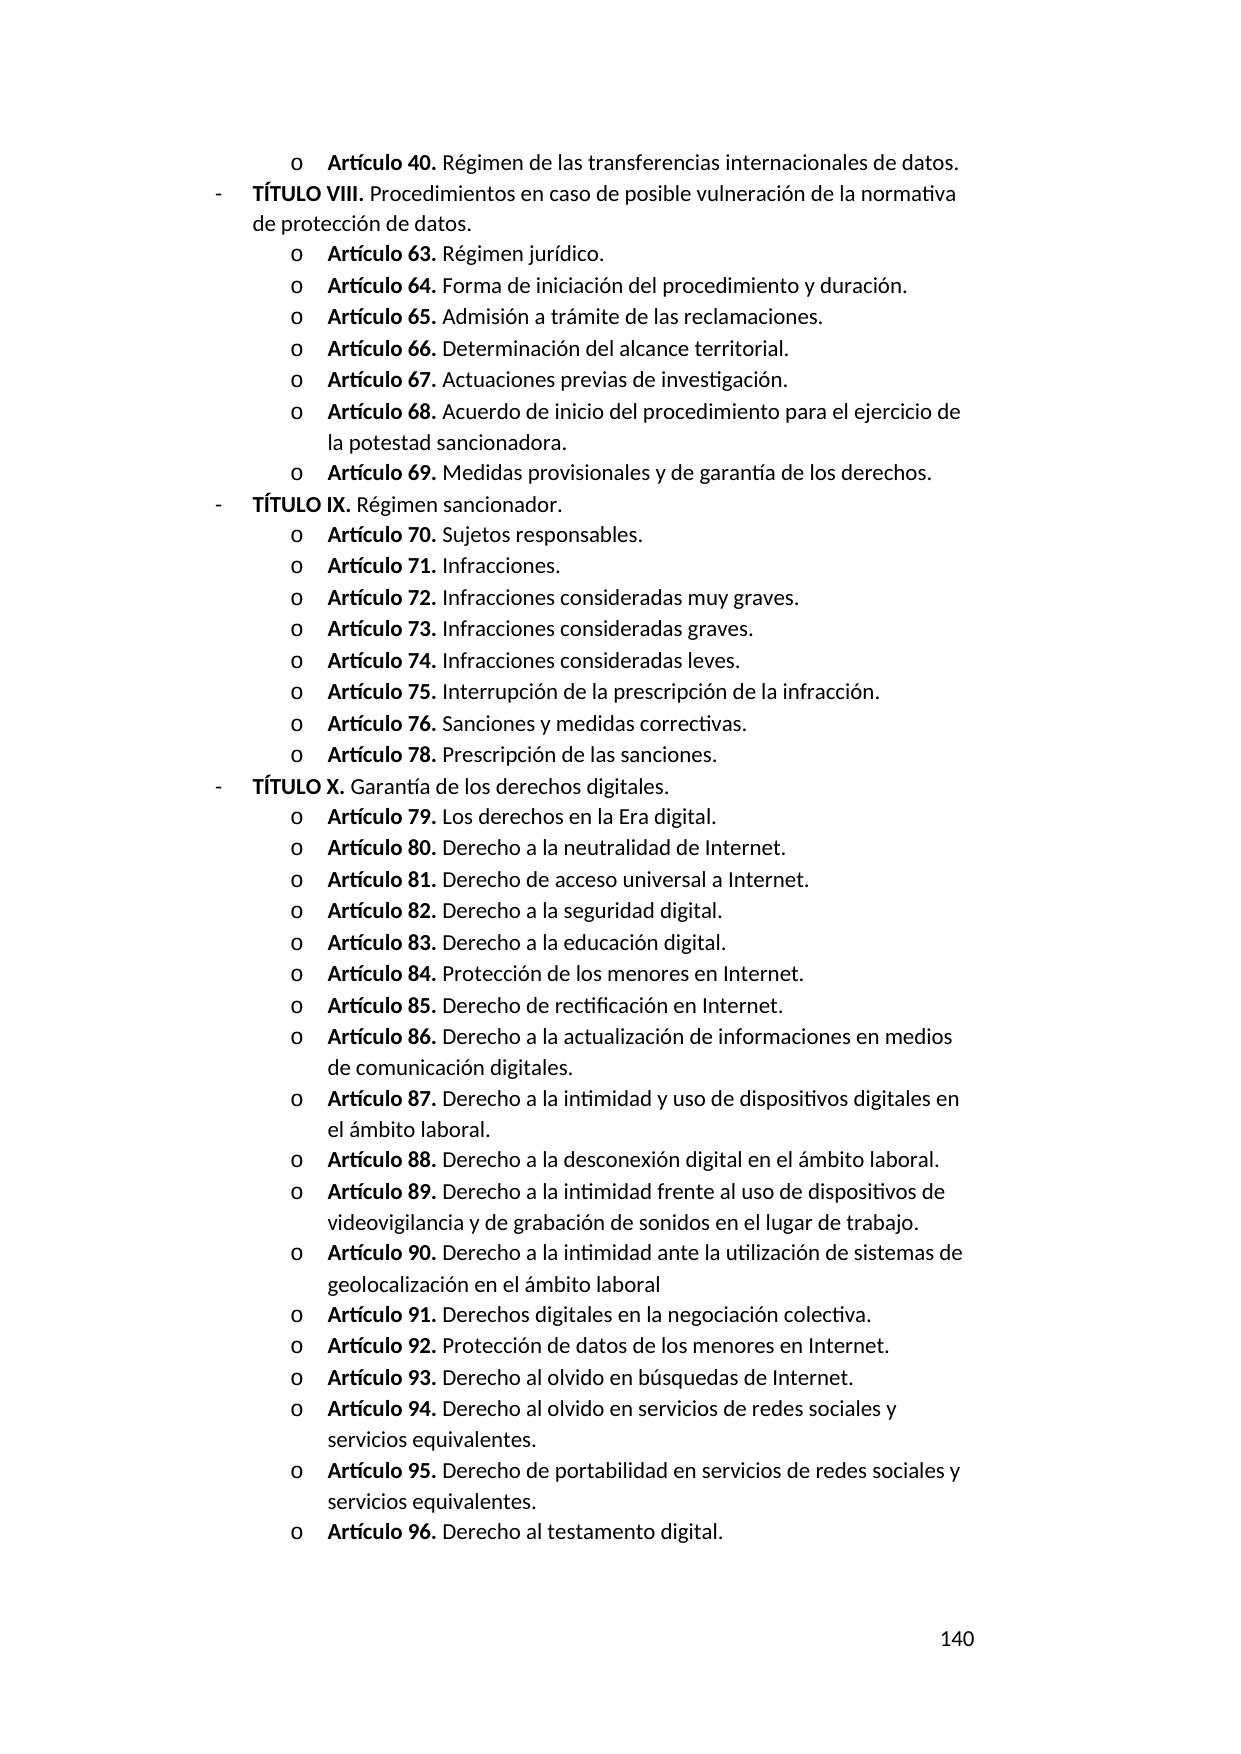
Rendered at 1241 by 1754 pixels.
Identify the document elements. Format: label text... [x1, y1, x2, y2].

list Artículo 85. Derecho de rectificación en Internet. [290, 991, 974, 1020]
list Artículo 88. Derecho a la desconexión digital en el ámbito laboral. [290, 1145, 974, 1174]
list Artículo 70. Sujetos responsables. [290, 520, 974, 549]
list Artículo 80. Derecho a la neutralidad de Internet. [290, 833, 974, 863]
list Artículo 73. Infracciones consideradas graves. [290, 614, 974, 644]
list Artículo 75. Interrupción de la prescripción de la infracción. [290, 677, 974, 707]
list Artículo 94. Derecho al olvido en servicios de redes sociales y servicios equivalentes. [290, 1394, 974, 1454]
list Artículo 74. Infracciones consideradas leves. [290, 646, 974, 675]
list Artículo 79. Los derechos en la Era digital. [290, 802, 974, 831]
list Artículo 72. Infracciones consideradas muy graves. [290, 583, 974, 612]
list Artículo 82. Derecho a la seguridad digital. [290, 896, 974, 926]
list Artículo 67. Actuaciones previas de investigación. [290, 365, 974, 394]
list Artículo 86. Derecho a la actualización de informaciones en medios de comunicación digitales. [290, 1022, 974, 1082]
list Artículo 71. Infracciones. [290, 552, 974, 581]
list Artículo 63. Régimen jurídico. [290, 239, 974, 269]
list Artículo 68. Acuerdo de inicio del procedimiento para el ejercicio de la potestad sancionadora. [290, 397, 974, 456]
list Artículo 83. Derecho a la educación digital. [290, 928, 974, 957]
list TÍTULO VIII. Procedimientos en caso de posible vulneración de la normativa de protección de datos. [215, 179, 974, 237]
list Artículo 92. Protección de datos de los menores en Internet. [290, 1331, 974, 1361]
list Artículo 81. Derecho de acceso universal a Internet. [290, 865, 974, 894]
list Artículo 84. Protección de los menores en Internet. [290, 959, 974, 988]
list Artículo 78. Prescripción de las sanciones. [290, 740, 974, 769]
list Artículo 91. Derechos digitales en la negociación colectiva. [290, 1300, 974, 1329]
list Artículo 76. Sanciones y medidas correctivas. [290, 709, 974, 738]
list Artículo 66. Determinación del alcance territorial. [290, 334, 974, 363]
list TÍTULO X. Garantía de los derechos digitales. [215, 772, 974, 800]
list Artículo 40. Régimen de las transferencias internacionales de datos. [290, 148, 974, 177]
list Artículo 96. Derecho al testamento digital. [290, 1517, 974, 1547]
list TÍTULO IX. Régimen sancionador. [215, 490, 974, 518]
list Artículo 87. Derecho a la intimidad y uso de dispositivos digitales en el ámbito laboral. [290, 1084, 974, 1143]
list Artículo 93. Derecho al olvido en búsquedas de Internet. [290, 1363, 974, 1392]
list Artículo 64. Forma de iniciación del procedimiento y duración. [290, 271, 974, 300]
list Artículo 90. Derecho a la intimidad ante la utilización de sistemas de geolocalización en el ámbito laboral [290, 1238, 974, 1298]
list Artículo 69. Medidas provisionales y de garantía de los derechos. [290, 458, 974, 488]
list Artículo 89. Derecho a la intimidad frente al uso de dispositivos de videovigilancia y de grabación de sonidos en el lugar de trabajo. [290, 1177, 974, 1236]
list Artículo 65. Admisión a trámite de las reclamaciones. [290, 302, 974, 332]
list Artículo 95. Derecho de portabilidad en servicios de redes sociales y servicios equivalentes. [290, 1456, 974, 1515]
